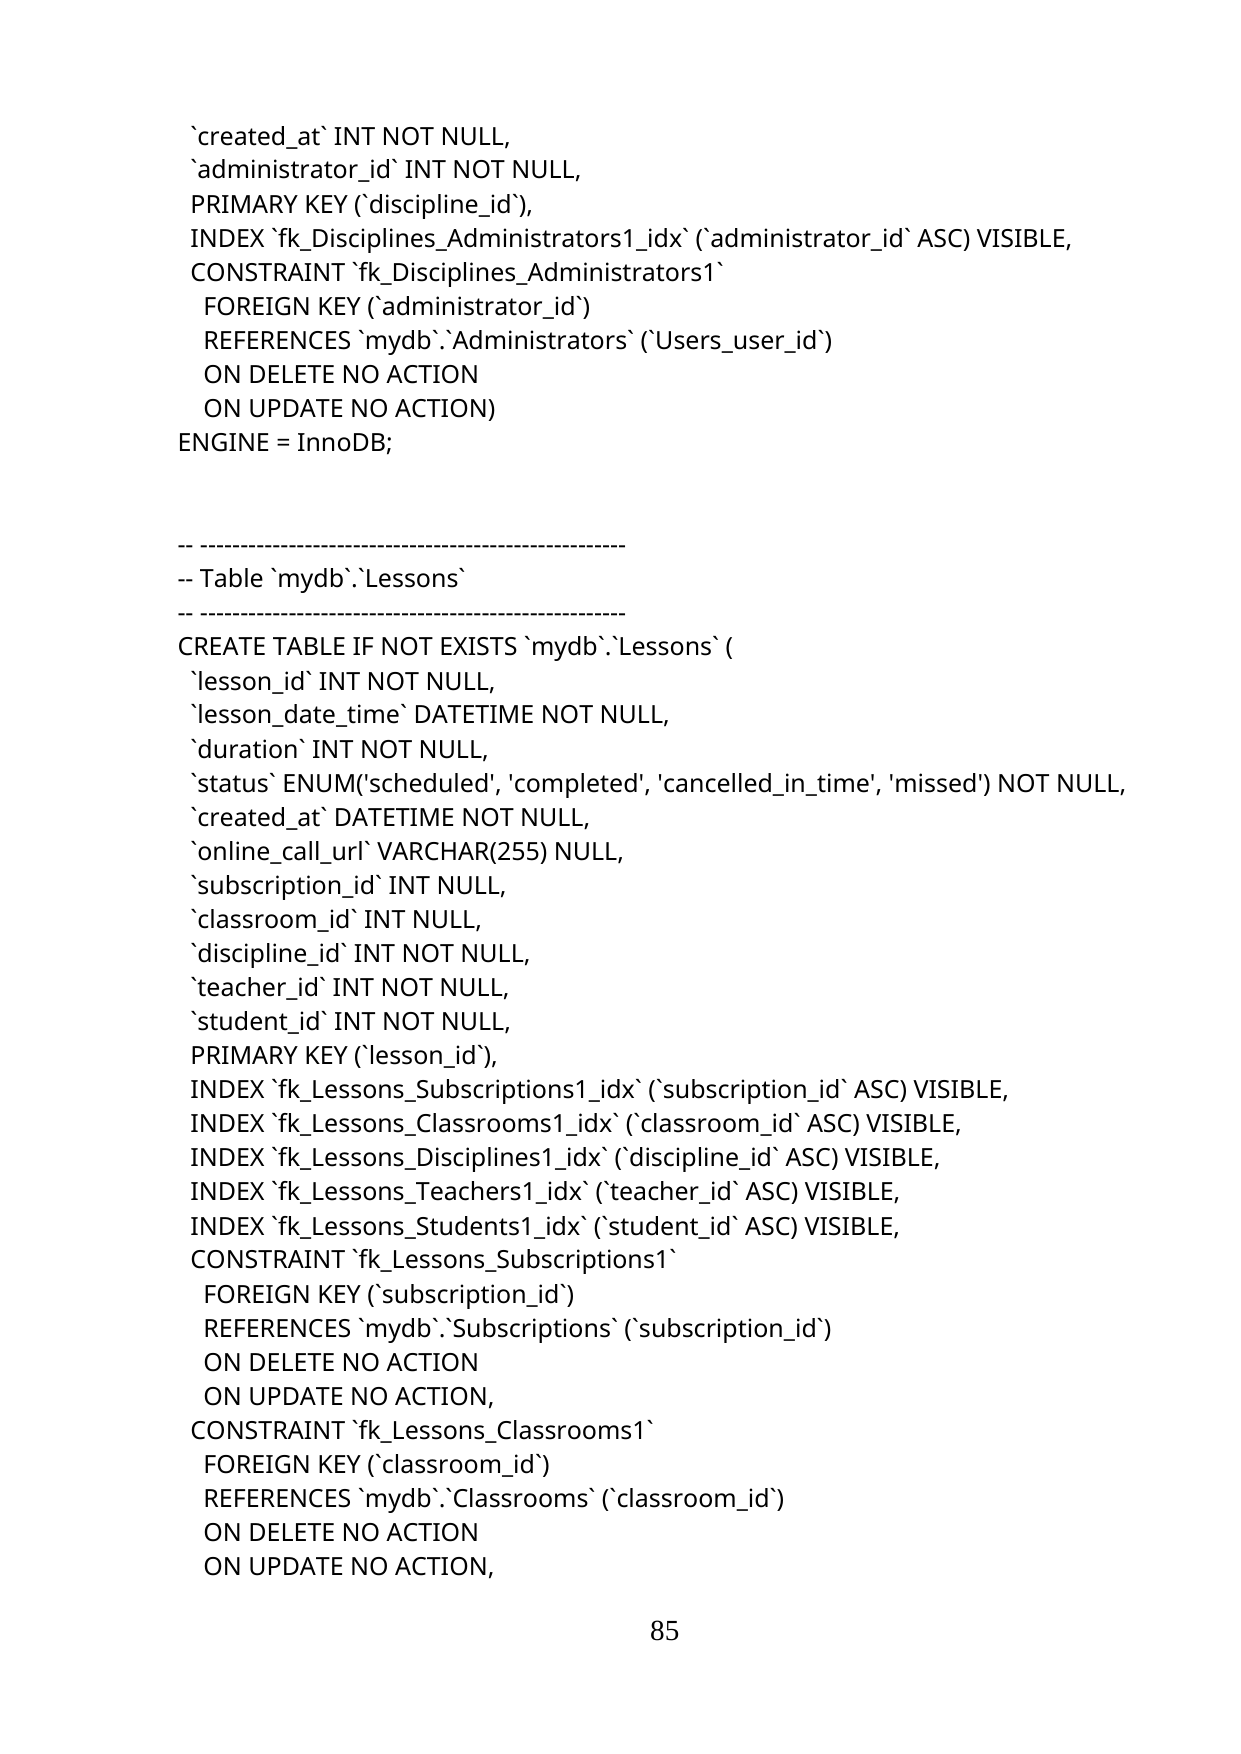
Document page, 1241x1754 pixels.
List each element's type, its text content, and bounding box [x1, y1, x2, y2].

text `duration` INT NOT NULL, [177, 731, 1152, 765]
text `subscription_id` INT NULL, [177, 867, 1152, 902]
text -- ----------------------------------------------------- [177, 527, 1152, 561]
text CONSTRAINT `fk_Disciplines_Administrators1` [177, 254, 1152, 288]
text FOREIGN KEY (`subscription_id`) [177, 1276, 1152, 1310]
text FOREIGN KEY (`administrator_id`) [177, 288, 1152, 322]
text ON DELETE NO ACTION [177, 1515, 1152, 1549]
text ON UPDATE NO ACTION, [177, 1549, 1152, 1583]
text `lesson_date_time` DATETIME NOT NULL, [177, 697, 1152, 731]
text REFERENCES `mydb`.`Administrators` (`Users_user_id`) [177, 322, 1152, 357]
text -- Table `mydb`.`Lessons` [177, 561, 1152, 595]
text -- ----------------------------------------------------- [177, 595, 1152, 629]
text `administrator_id` INT NOT NULL, [177, 152, 1152, 186]
text REFERENCES `mydb`.`Subscriptions` (`subscription_id`) [177, 1310, 1152, 1344]
text INDEX `fk_Lessons_Teachers1_idx` (`teacher_id` ASC) VISIBLE, [177, 1174, 1152, 1208]
text `created_at` DATETIME NOT NULL, [177, 799, 1152, 833]
text CONSTRAINT `fk_Lessons_Subscriptions1` [177, 1242, 1152, 1276]
text INDEX `fk_Lessons_Subscriptions1_idx` (`subscription_id` ASC) VISIBLE, [177, 1072, 1152, 1106]
text INDEX `fk_Disciplines_Administrators1_idx` (`administrator_id` ASC) VISIBLE, [177, 220, 1152, 254]
text FOREIGN KEY (`classroom_id`) [177, 1447, 1152, 1481]
text `student_id` INT NOT NULL, [177, 1004, 1152, 1038]
text INDEX `fk_Lessons_Students1_idx` (`student_id` ASC) VISIBLE, [177, 1208, 1152, 1242]
text ON DELETE NO ACTION [177, 1344, 1152, 1378]
text ENGINE = InnoDB; [177, 425, 1152, 459]
text `created_at` INT NOT NULL, [177, 118, 1152, 152]
text ON UPDATE NO ACTION) [177, 391, 1152, 425]
text `discipline_id` INT NOT NULL, [177, 936, 1152, 970]
text REFERENCES `mydb`.`Classrooms` (`classroom_id`) [177, 1481, 1152, 1515]
text INDEX `fk_Lessons_Classrooms1_idx` (`classroom_id` ASC) VISIBLE, [177, 1106, 1152, 1140]
text CREATE TABLE IF NOT EXISTS `mydb`.`Lessons` ( [177, 629, 1152, 663]
text INDEX `fk_Lessons_Disciplines1_idx` (`discipline_id` ASC) VISIBLE, [177, 1140, 1152, 1174]
text PRIMARY KEY (`discipline_id`), [177, 186, 1152, 220]
text `teacher_id` INT NOT NULL, [177, 970, 1152, 1004]
text PRIMARY KEY (`lesson_id`), [177, 1038, 1152, 1072]
text `status` ENUM('scheduled', 'completed', 'cancelled_in_time', 'missed') NOT NULL, [177, 765, 1152, 799]
text `classroom_id` INT NULL, [177, 902, 1152, 936]
text `lesson_id` INT NOT NULL, [177, 663, 1152, 697]
text ON UPDATE NO ACTION, [177, 1378, 1152, 1412]
text `online_call_url` VARCHAR(255) NULL, [177, 833, 1152, 867]
text CONSTRAINT `fk_Lessons_Classrooms1` [177, 1412, 1152, 1447]
text ON DELETE NO ACTION [177, 357, 1152, 391]
